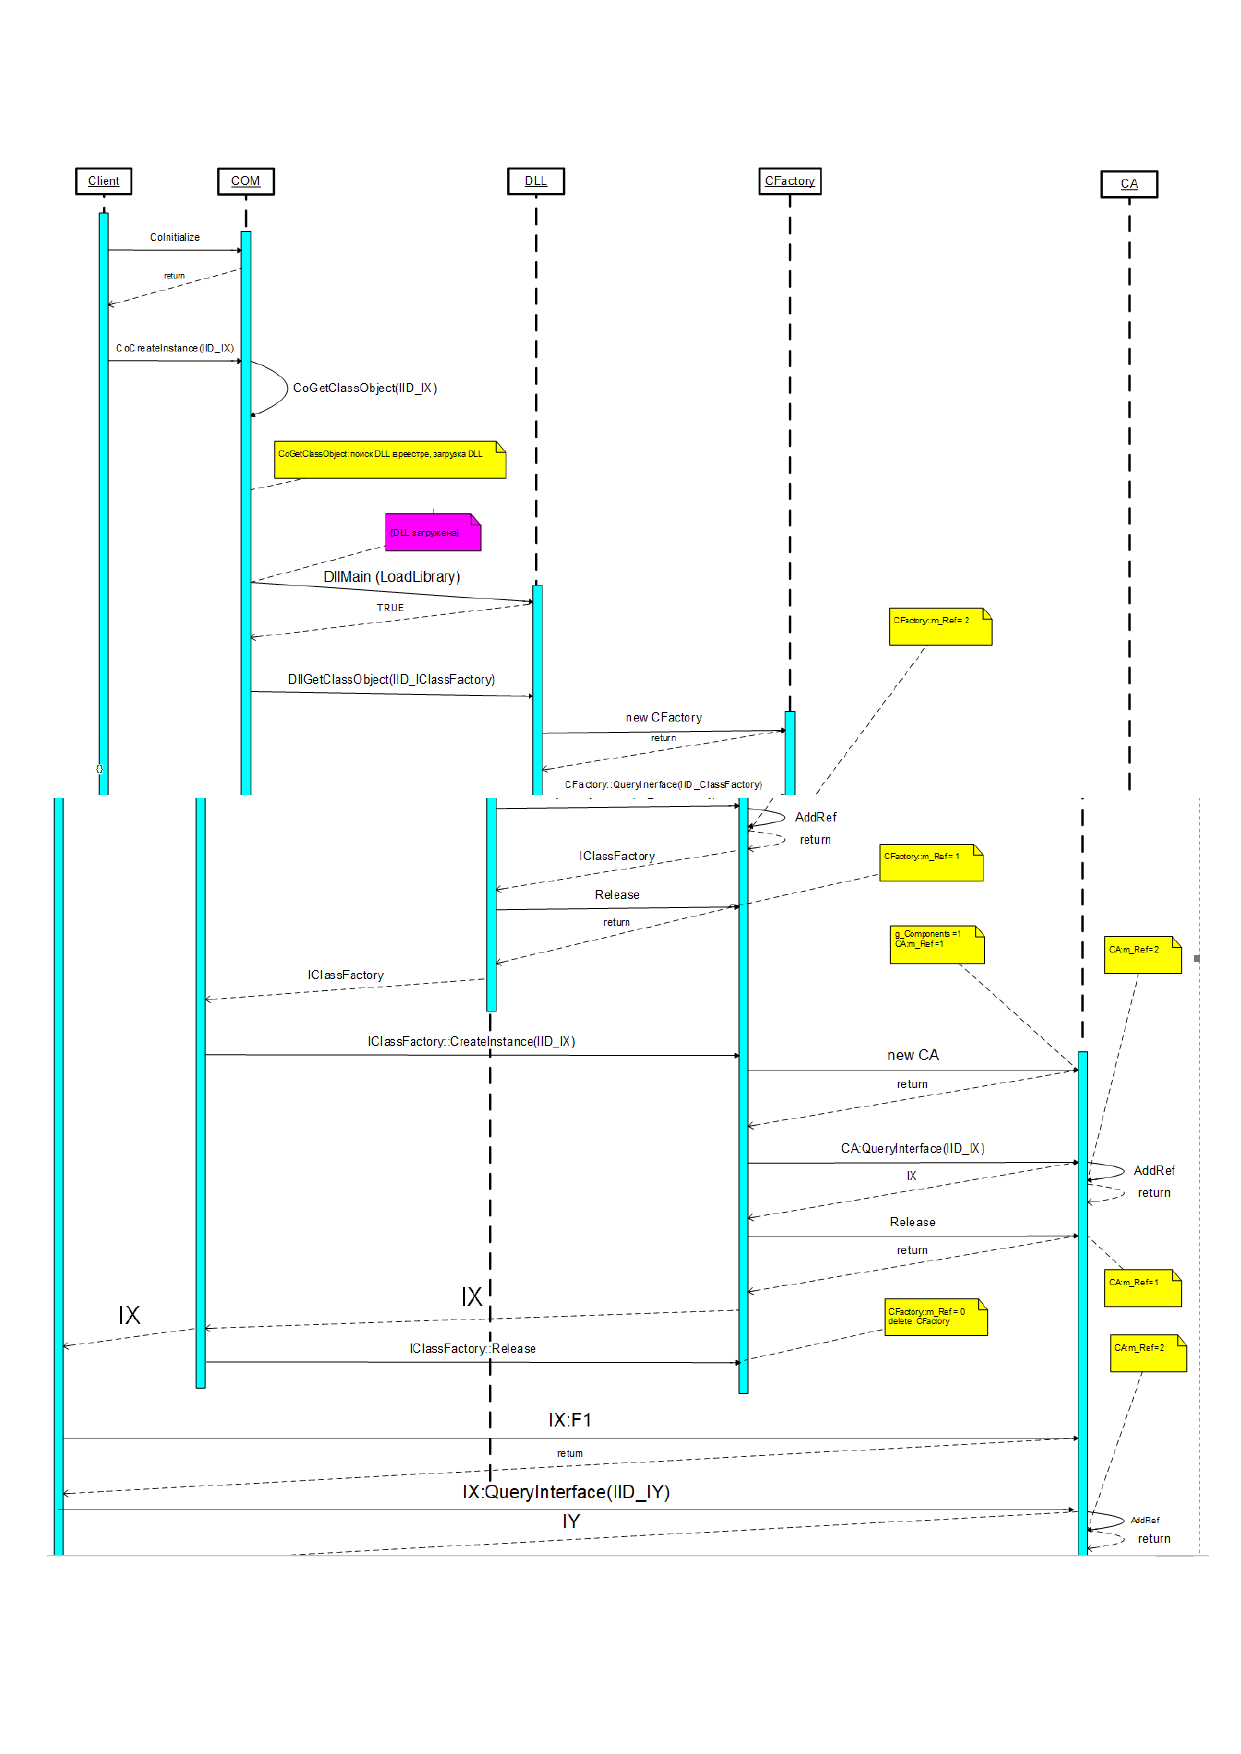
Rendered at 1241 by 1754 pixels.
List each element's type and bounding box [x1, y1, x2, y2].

picture [46, 155, 1209, 795]
picture [46, 798, 1209, 1557]
